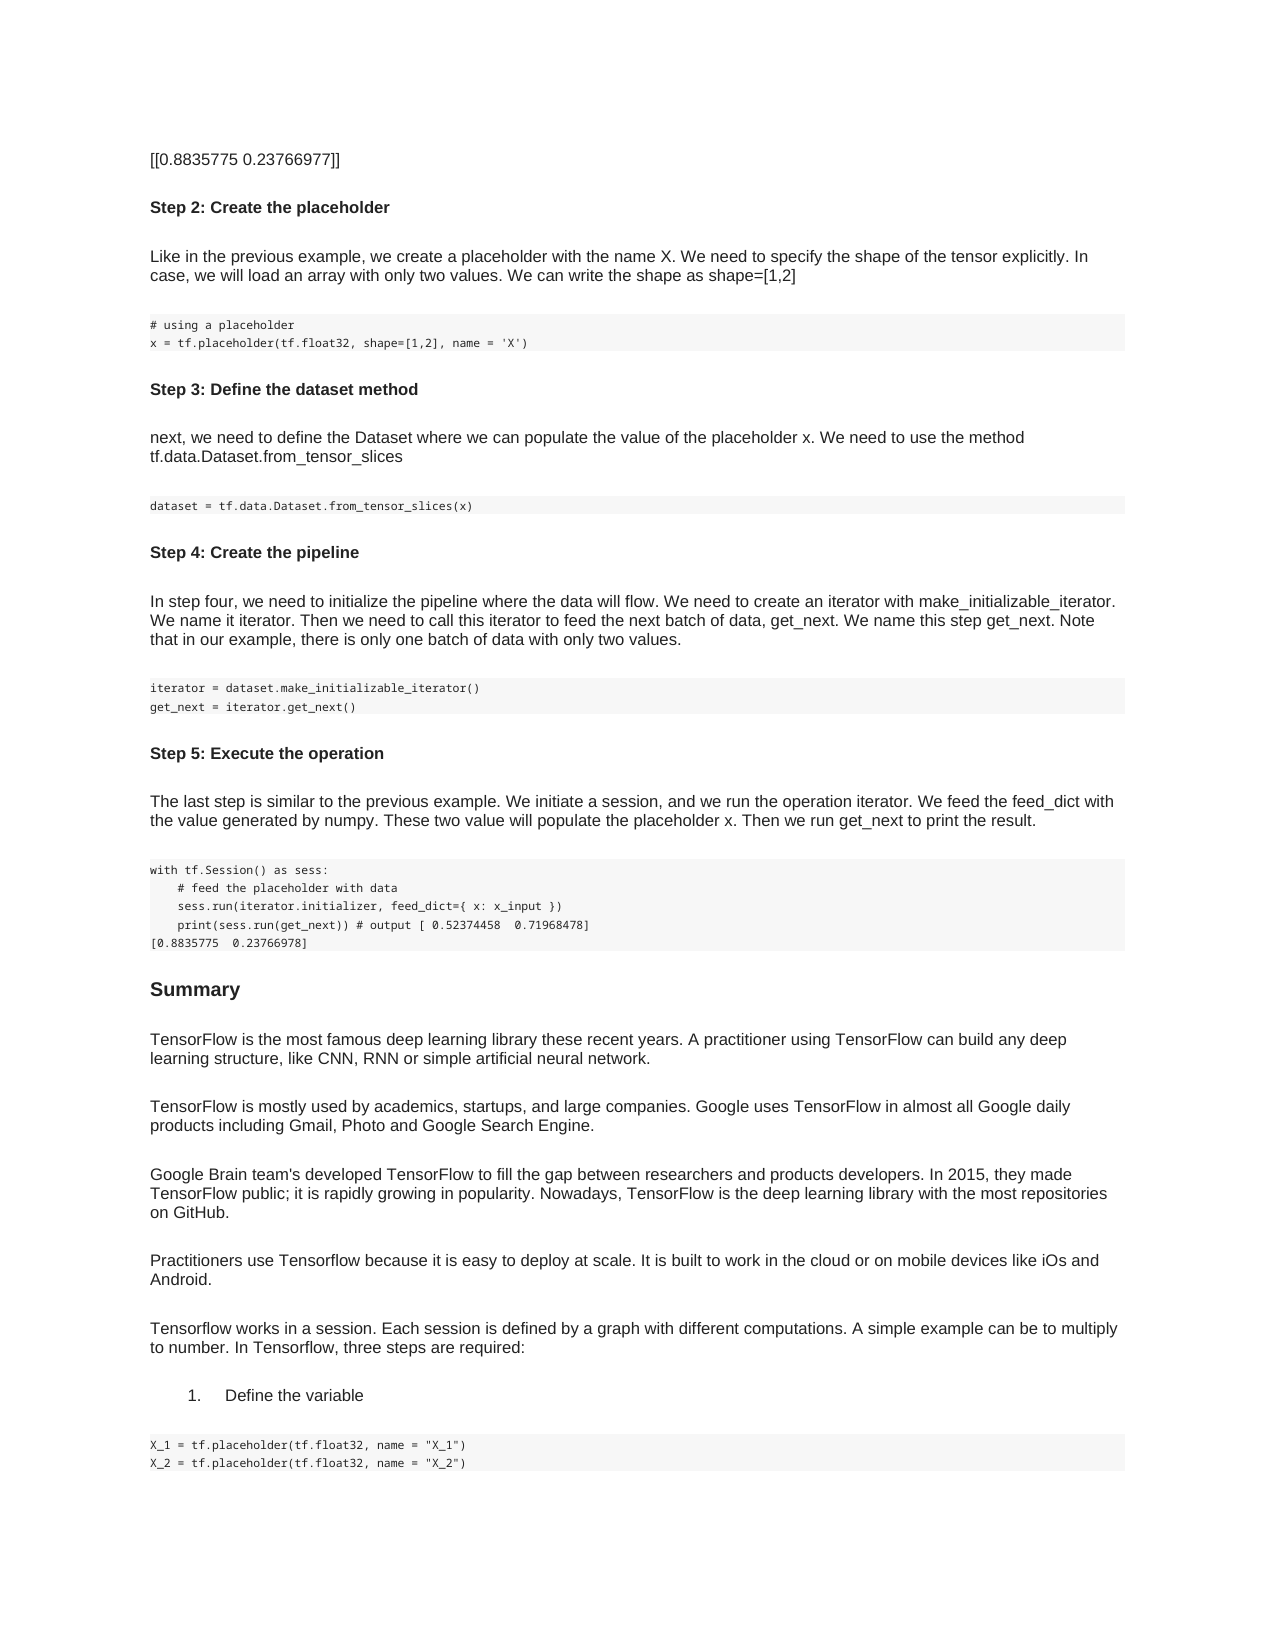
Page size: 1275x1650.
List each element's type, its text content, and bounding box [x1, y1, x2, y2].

list Define the variable [187, 1386, 1125, 1405]
subtitle Summary [150, 971, 1125, 1000]
text Step 2: Create the placeholder [150, 198, 1125, 217]
text In step four, we need to initialize the pipeline where the data will flow. We need to create an iterator with make_initializable_iterator. We name it iterator. Then we need to call this iterator to feed the next batch of data, get_next. We name this step get_next. Note that in our example, there is only one batch of data with only two values. [150, 591, 1125, 649]
text next, we need to define the Dataset where we can populate the value of the placeholder x. We need to use the method tf.data.Dataset.from_tensor_slices [150, 428, 1125, 466]
text Tensorflow works in a session. Each session is defined by a graph with different computations. A simple example can be to multiply to number. In Tensorflow, three steps are required: [150, 1318, 1125, 1357]
text TensorFlow is the most famous deep learning library these recent years. A practitioner using TensorFlow can build any deep learning structure, like CNN, RNN or simple artificial neural network. [150, 1029, 1125, 1068]
text Step 3: Define the dataset method [150, 380, 1125, 399]
text # using a placeholder [150, 314, 1125, 332]
text Google Brain team's developed TensorFlow to fill the gap between researchers and products developers. In 2015, they made TensorFlow public; it is rapidly growing in popularity. Nowadays, TensorFlow is the deep learning library with the most repositories on GitHub. [150, 1164, 1125, 1222]
text # feed the placeholder with data [150, 878, 1125, 896]
text sess.run(iterator.initializer, feed_dict={ x: x_input }) [150, 896, 1125, 914]
text [[0.8835775 0.23766977]] [150, 150, 1125, 169]
text iterator = dataset.make_initializable_iterator() [150, 678, 1125, 696]
text Like in the previous example, we create a placeholder with the name X. We need to specify the shape of the tensor explicitly. In case, we will load an array with only two values. We can write the shape as shape=[1,2] [150, 247, 1125, 285]
text [0.8835775 0.23766978] [150, 932, 1125, 951]
text with tf.Session() as sess: [150, 859, 1125, 878]
text Practitioners use Tensorflow because it is easy to deploy at scale. It is built to work in the cloud or on mobile devices like iOs and Android. [150, 1251, 1125, 1289]
text Step 5: Execute the operation [150, 744, 1125, 763]
text print(sess.run(get_next)) # output [ 0.52374458 0.71968478] [150, 914, 1125, 932]
text x = tf.placeholder(tf.float32, shape=[1,2], name = 'X') [150, 332, 1125, 351]
text X_2 = tf.placeholder(tf.float32, name = "X_2") [150, 1453, 1125, 1471]
text Step 4: Create the pipeline [150, 543, 1125, 562]
text dataset = tf.data.Dataset.from_tensor_slices(x) [150, 496, 1125, 514]
text X_1 = tf.placeholder(tf.float32, name = "X_1") [150, 1434, 1125, 1453]
text The last step is similar to the previous example. We initiate a session, and we run the operation iterator. We feed the feed_dict with the value generated by numpy. These two value will populate the placeholder x. Then we run get_next to print the result. [150, 792, 1125, 830]
text TensorFlow is mostly used by academics, startups, and large companies. Google uses TensorFlow in almost all Google daily products including Gmail, Photo and Google Search Engine. [150, 1097, 1125, 1135]
text get_next = iterator.get_next() [150, 696, 1125, 714]
